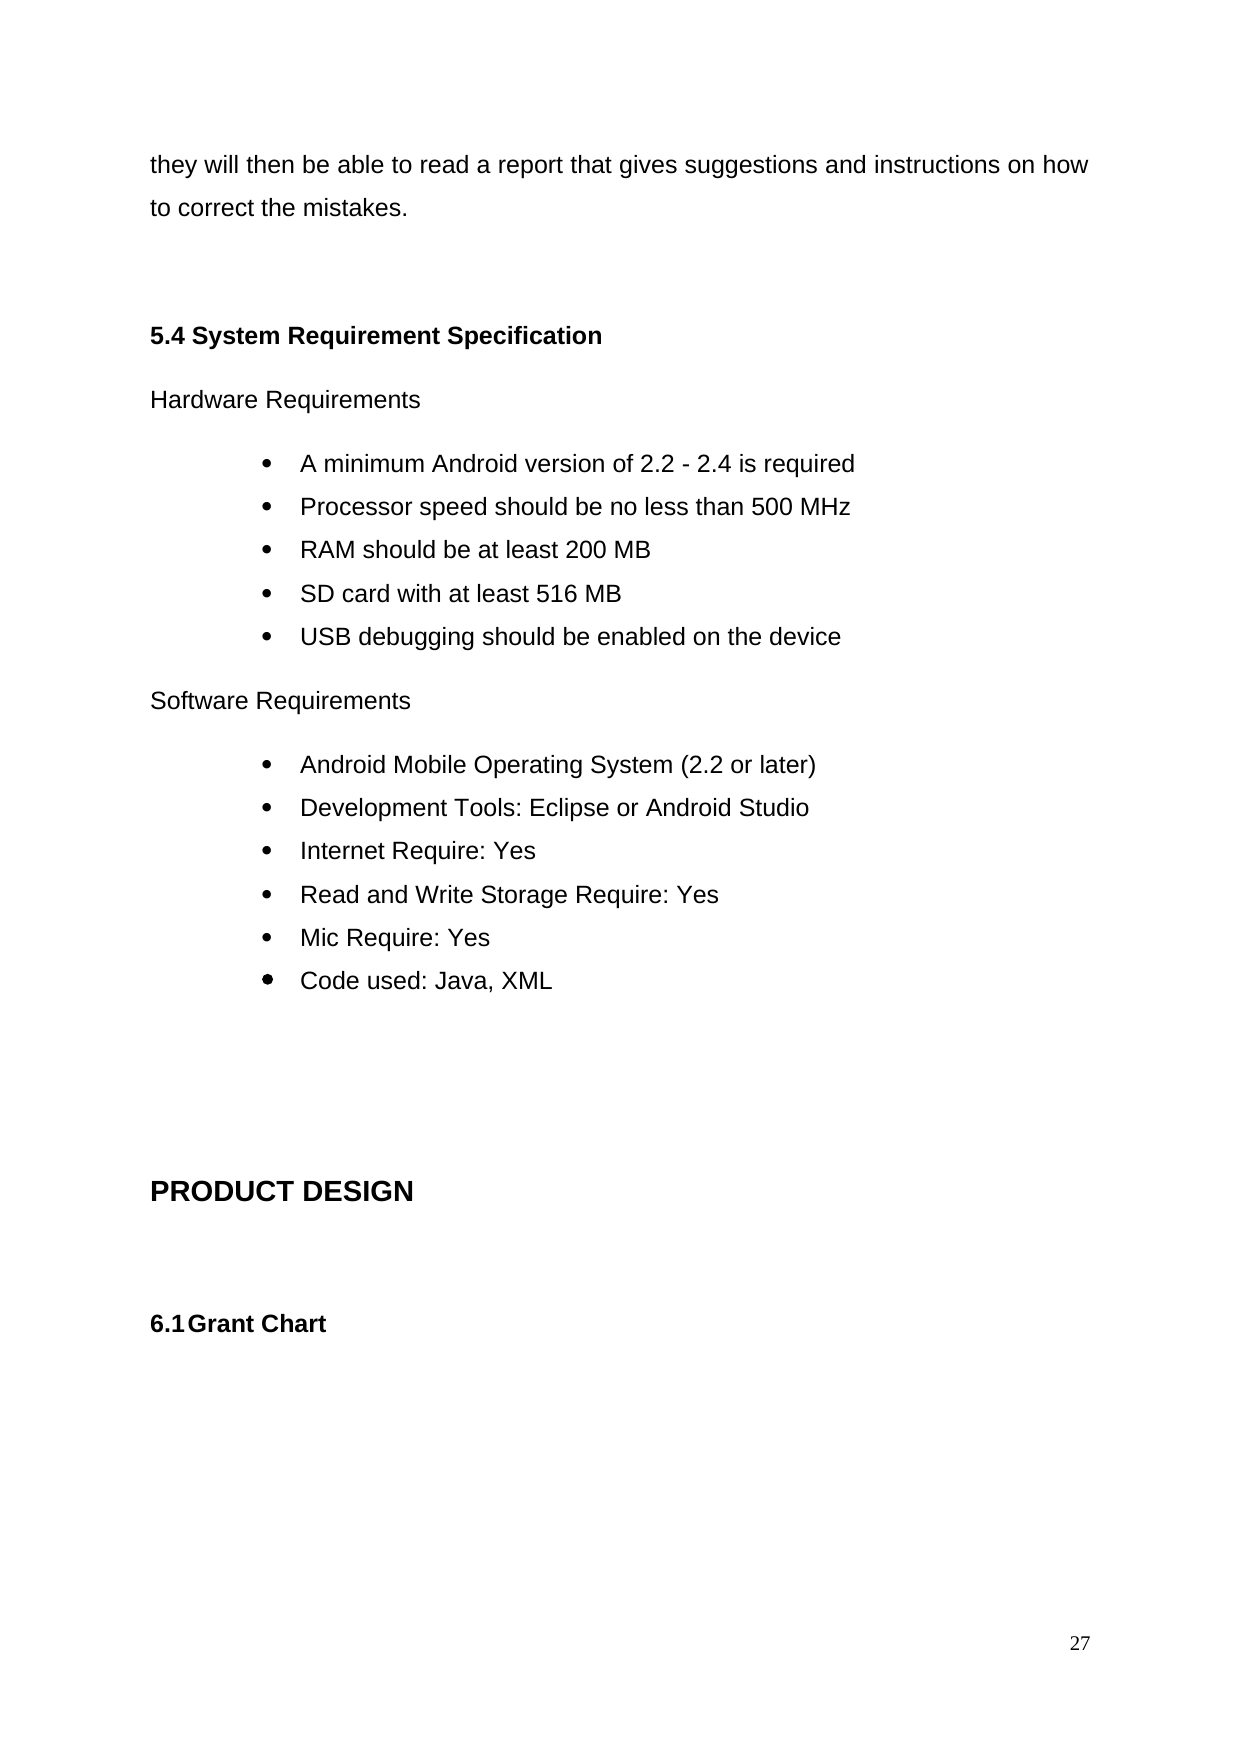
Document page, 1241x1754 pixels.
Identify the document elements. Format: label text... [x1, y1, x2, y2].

list SD card with at least 516 MB [262, 579, 1090, 607]
list Mic Require: Yes [262, 923, 1090, 952]
list A minimum Android version of 2.2 - 2.4 is required [262, 449, 1090, 478]
text PRODUCT DESIGN [150, 1174, 1090, 1207]
text Software Requirements [150, 686, 1090, 715]
list USB debugging should be enabled on the device [262, 622, 1090, 651]
list Processor speed should be no less than 500 MHz [262, 492, 1090, 521]
text 5.4 System Requirement Specification [150, 321, 1090, 350]
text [150, 150, 1090, 222]
list Android Mobile Operating System (2.2 or later) [262, 750, 1090, 779]
list Development Tools: Eclipse or Android Studio [262, 793, 1090, 822]
list Internet Require: Yes [262, 836, 1090, 865]
list RAM should be at least 200 MB [262, 535, 1090, 564]
text Hardware Requirements [150, 385, 1090, 414]
list Read and Write Storage Require: Yes [262, 879, 1090, 908]
list Code used: Java, XML [262, 966, 1090, 996]
list Grant Chart [150, 1309, 1090, 1338]
